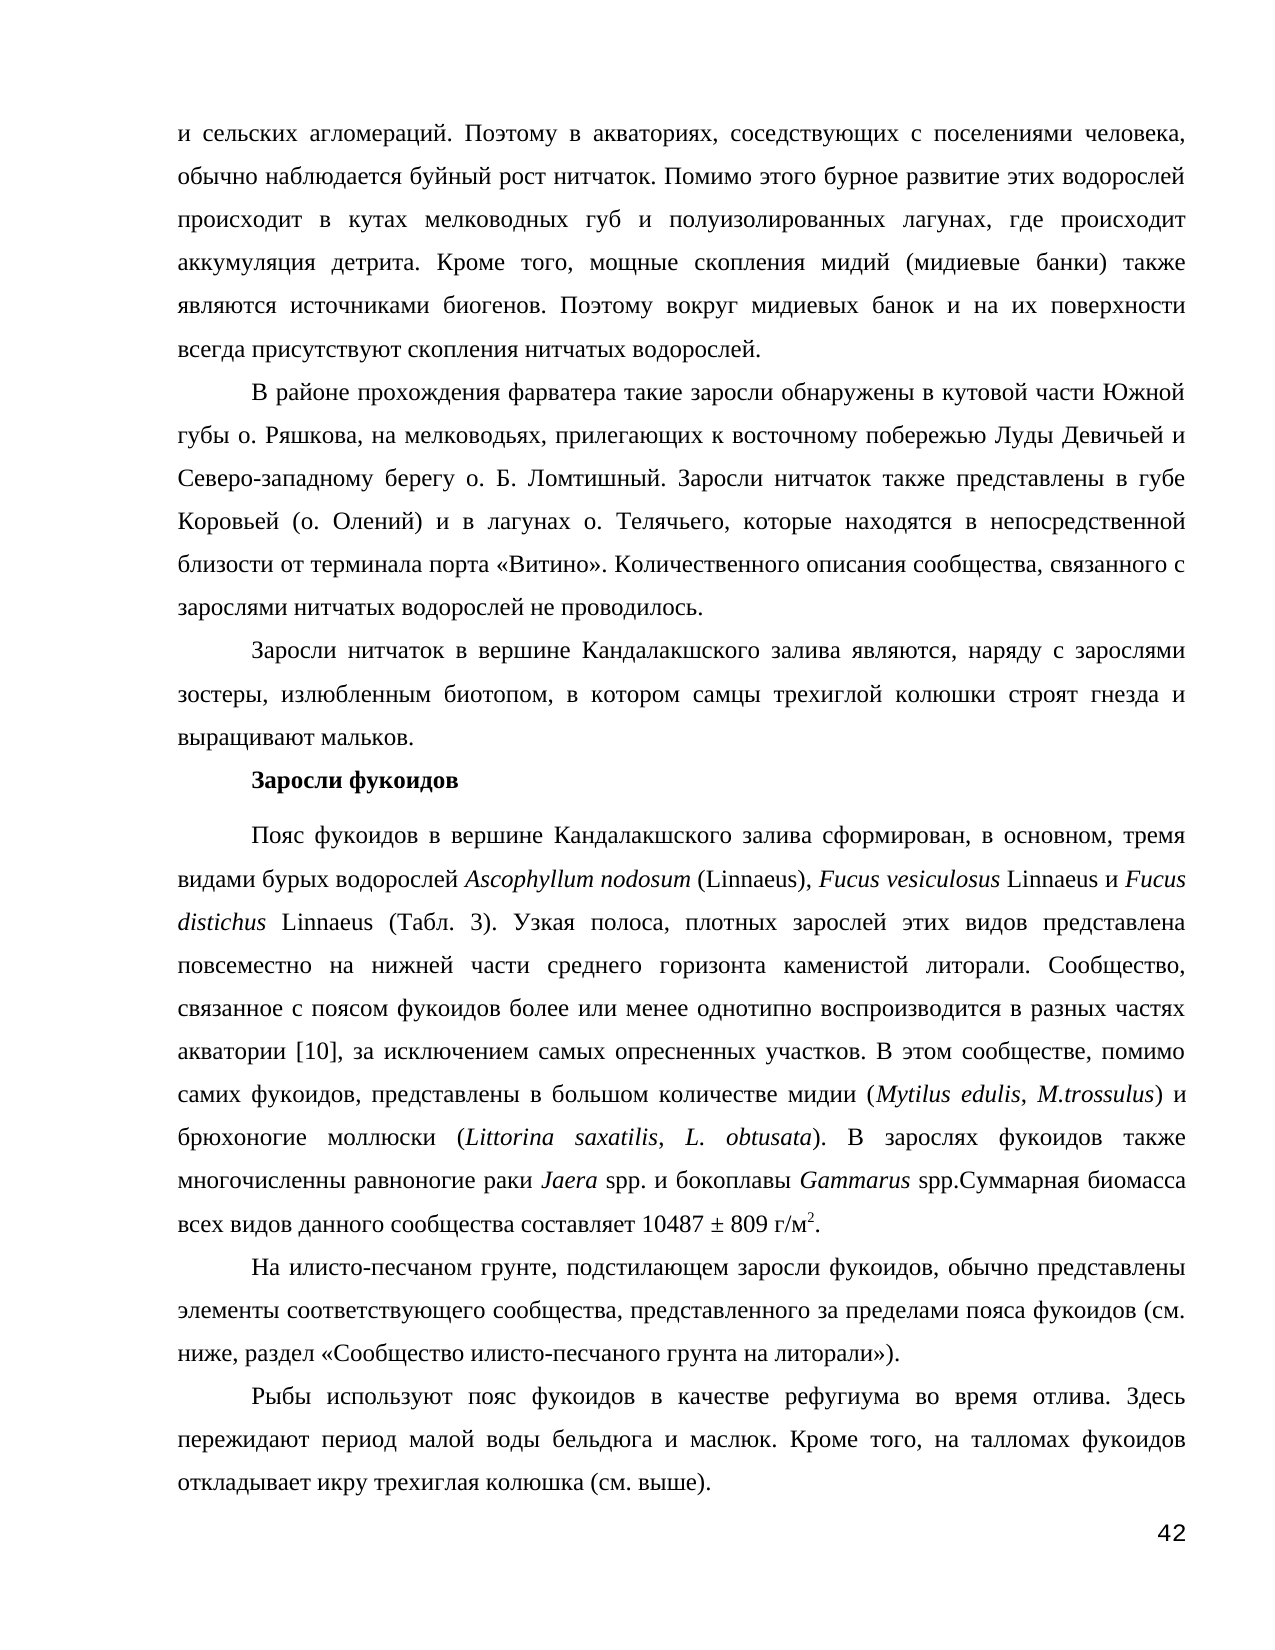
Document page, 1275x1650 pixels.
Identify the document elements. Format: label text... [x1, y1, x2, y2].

text Заросли нитчаток в вершине Кандалакшского залива являются, наряду с зарослями зостеры, излюбленным биотопом, в котором самцы трехиглой колюшки строят гнезда и выращивают мальков. [177, 636, 1186, 751]
text В районе прохождения фарватера такие заросли обнаружены в кутовой части Южной губы о. Ряшкова, на мелководьях, прилегающих к восточному побережью Луды Девичьей и Северо-западному берегу о. Б. Ломтишный. Заросли нитчаток также представлены в губе Коровьей (о. Олений) и в лагунах о. Телячьего, которые находятся в непосредственной близости от терминала порта «Витино». Количественного описания сообщества, связанного с зарослями нитчатых водорослей не проводилось. [177, 377, 1186, 621]
text Рыбы используют пояс фукоидов в качестве рефугиума во время отлива. Здесь пережидают период малой воды бельдюга и маслюк. Кроме того, на талломах фукоидов откладывает икру трехиглая колюшка (см. выше). [177, 1381, 1186, 1496]
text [177, 118, 1186, 362]
text На илисто-песчаном грунте, подстилающем заросли фукоидов, обычно представлены элементы соответствующего сообщества, представленного за пределами пояса фукоидов (см. ниже, раздел «Cообщество илисто-песчаного грунта на литорали»). [177, 1252, 1186, 1367]
text Пояс фукоидов в вершине Кандалакшского залива сформирован, в основном, тремя видами бурых водорослей Ascophyllum nodosum (Linnaeus), Fucus vesiculosus Linnaeus и Fucus distichus Linnaeus (Табл. 3). Узкая полоса, плотных зарослей этих видов представлена повсеместно на нижней части среднего горизонта каменистой литорали. Сообщество, связанное с поясом фукоидов более или менее однотипно воспроизводится в разных частях акватории [10], за исключением самых опресненных участков. В этом сообществе, помимо самих фукоидов, представлены в большом количестве мидии (Mytilus edulis, M.trossulus) и брюхоногие моллюски (Littorina saxatilis, L. obtusata). В зарослях фукоидов также многочисленны равноногие раки Jaera spp. и бокоплавы Gammarus spp.Суммарная биомасса всех видов данного сообщества составляет 10487 ± 809 г/м2. [177, 821, 1186, 1237]
text Заросли фукоидов [177, 765, 1186, 794]
